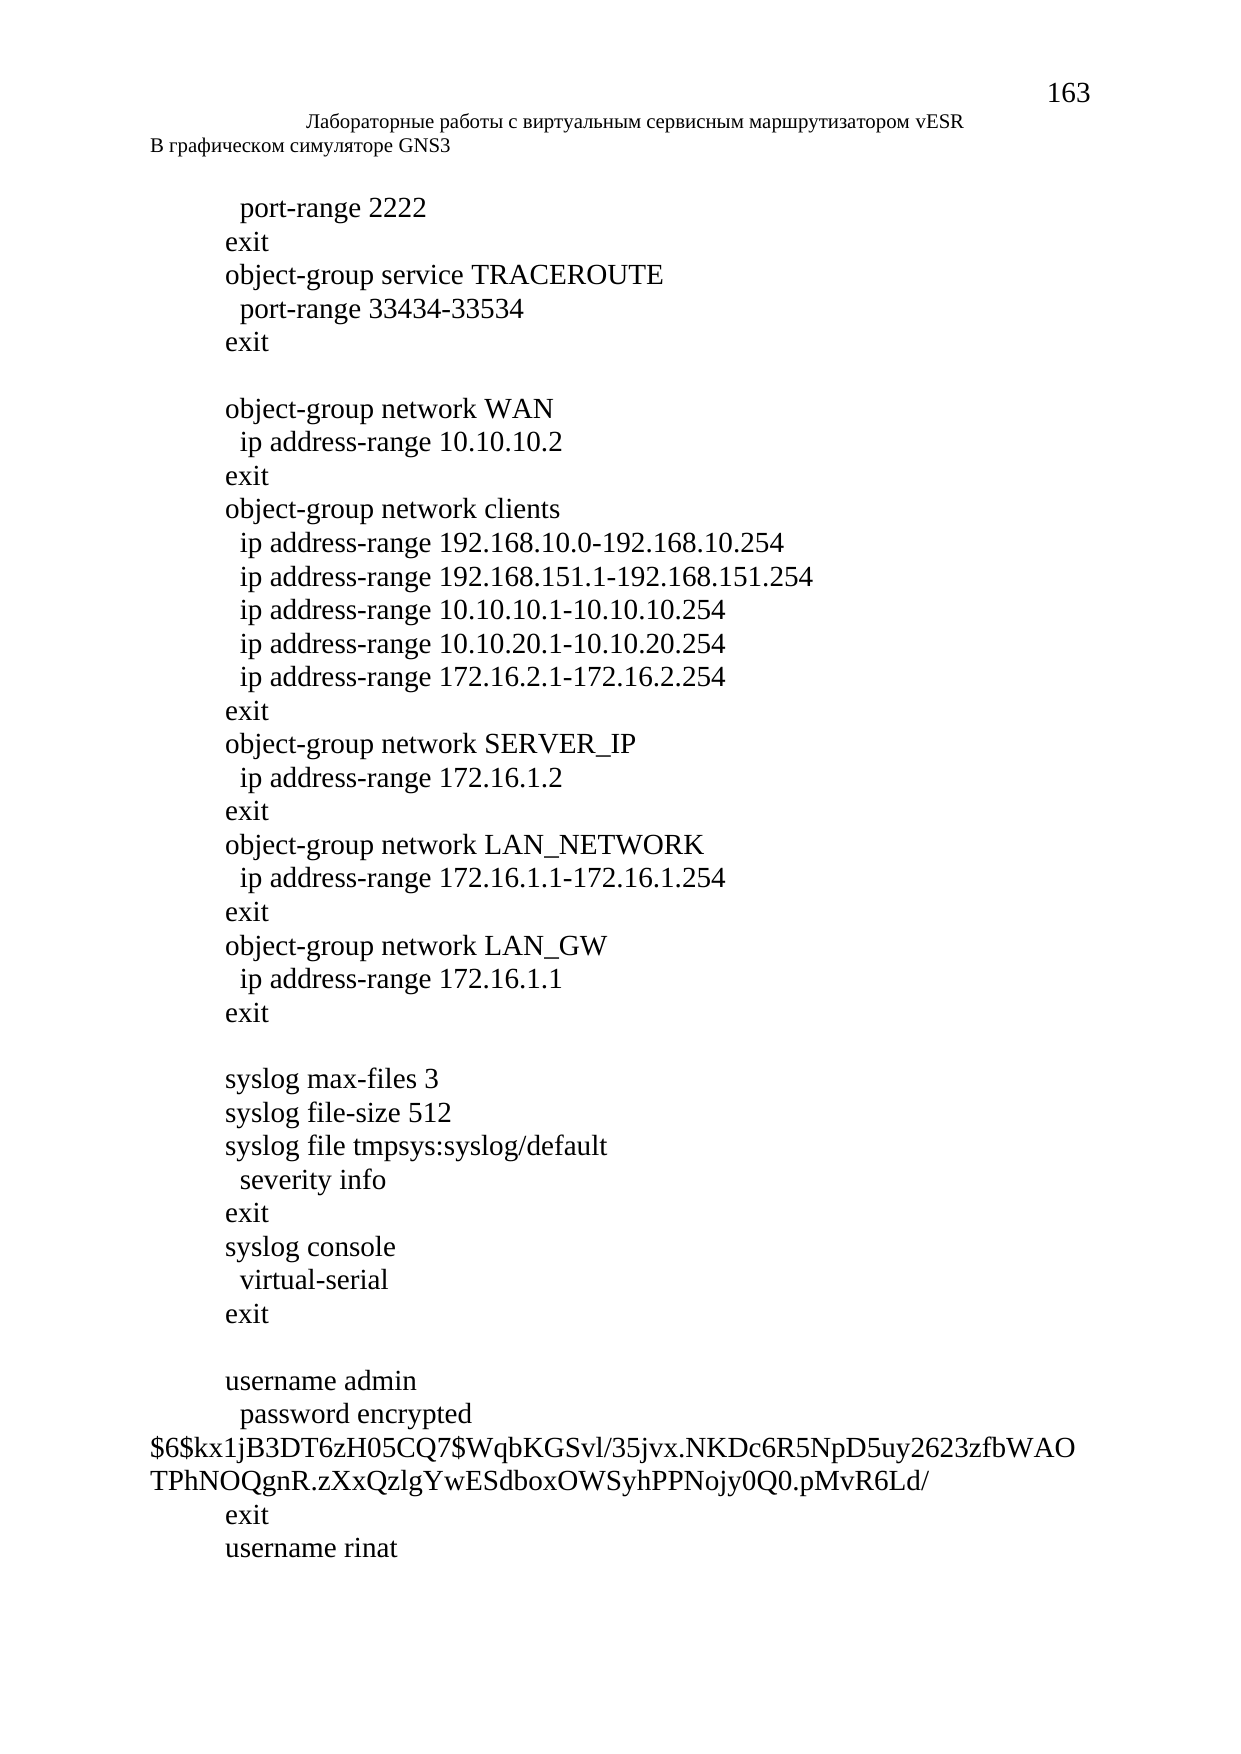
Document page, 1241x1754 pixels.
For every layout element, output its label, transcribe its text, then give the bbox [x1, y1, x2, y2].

text syslog max-files 3 [150, 1061, 1090, 1095]
text object-group network LAN_NETWORK [150, 827, 1090, 861]
text severity info [150, 1162, 1090, 1195]
text syslog file-size 512 [150, 1095, 1090, 1128]
text ip address-range 172.16.2.1-172.16.2.254 [150, 659, 1090, 693]
text object-group network clients [150, 492, 1090, 525]
text object-group network SERVER_IP [150, 726, 1090, 760]
text username admin [150, 1363, 1090, 1396]
text exit [150, 1296, 1090, 1329]
text exit [150, 1195, 1090, 1229]
text ip address-range 10.10.10.1-10.10.10.254 [150, 592, 1090, 626]
text password encrypted $6$kx1jB3DT6zH05CQ7$WqbKGSvl/35jvx.NKDc6R5NpD5uy2623zfbWAOTPhNOQgnR.zXxQzlgYwESdboxOWSyhPPNojy0Q0.pMvR6Ld/ [150, 1396, 1090, 1497]
text object-group service TRACEROUTE [150, 257, 1090, 291]
text ip address-range 172.16.1.1-172.16.1.254 [150, 861, 1090, 894]
text object-group network LAN_GW [150, 928, 1090, 961]
text syslog console [150, 1229, 1090, 1262]
text exit [150, 693, 1090, 726]
text username rinat [150, 1530, 1090, 1564]
text exit [150, 224, 1090, 257]
text exit [150, 324, 1090, 358]
text exit [150, 894, 1090, 928]
text ip address-range 192.168.151.1-192.168.151.254 [150, 559, 1090, 592]
text exit [150, 995, 1090, 1028]
text ip address-range 172.16.1.1 [150, 961, 1090, 995]
text port-range 2222 [150, 190, 1090, 224]
text ip address-range 10.10.10.2 [150, 424, 1090, 458]
text exit [150, 1497, 1090, 1530]
text port-range 33434-33534 [150, 291, 1090, 324]
text exit [150, 458, 1090, 492]
text syslog file tmpsys:syslog/default [150, 1128, 1090, 1162]
text ip address-range 10.10.20.1-10.10.20.254 [150, 626, 1090, 659]
text ip address-range 172.16.1.2 [150, 760, 1090, 793]
text object-group network WAN [150, 391, 1090, 424]
text virtual-serial [150, 1262, 1090, 1296]
text exit [150, 793, 1090, 827]
text ip address-range 192.168.10.0-192.168.10.254 [150, 525, 1090, 559]
